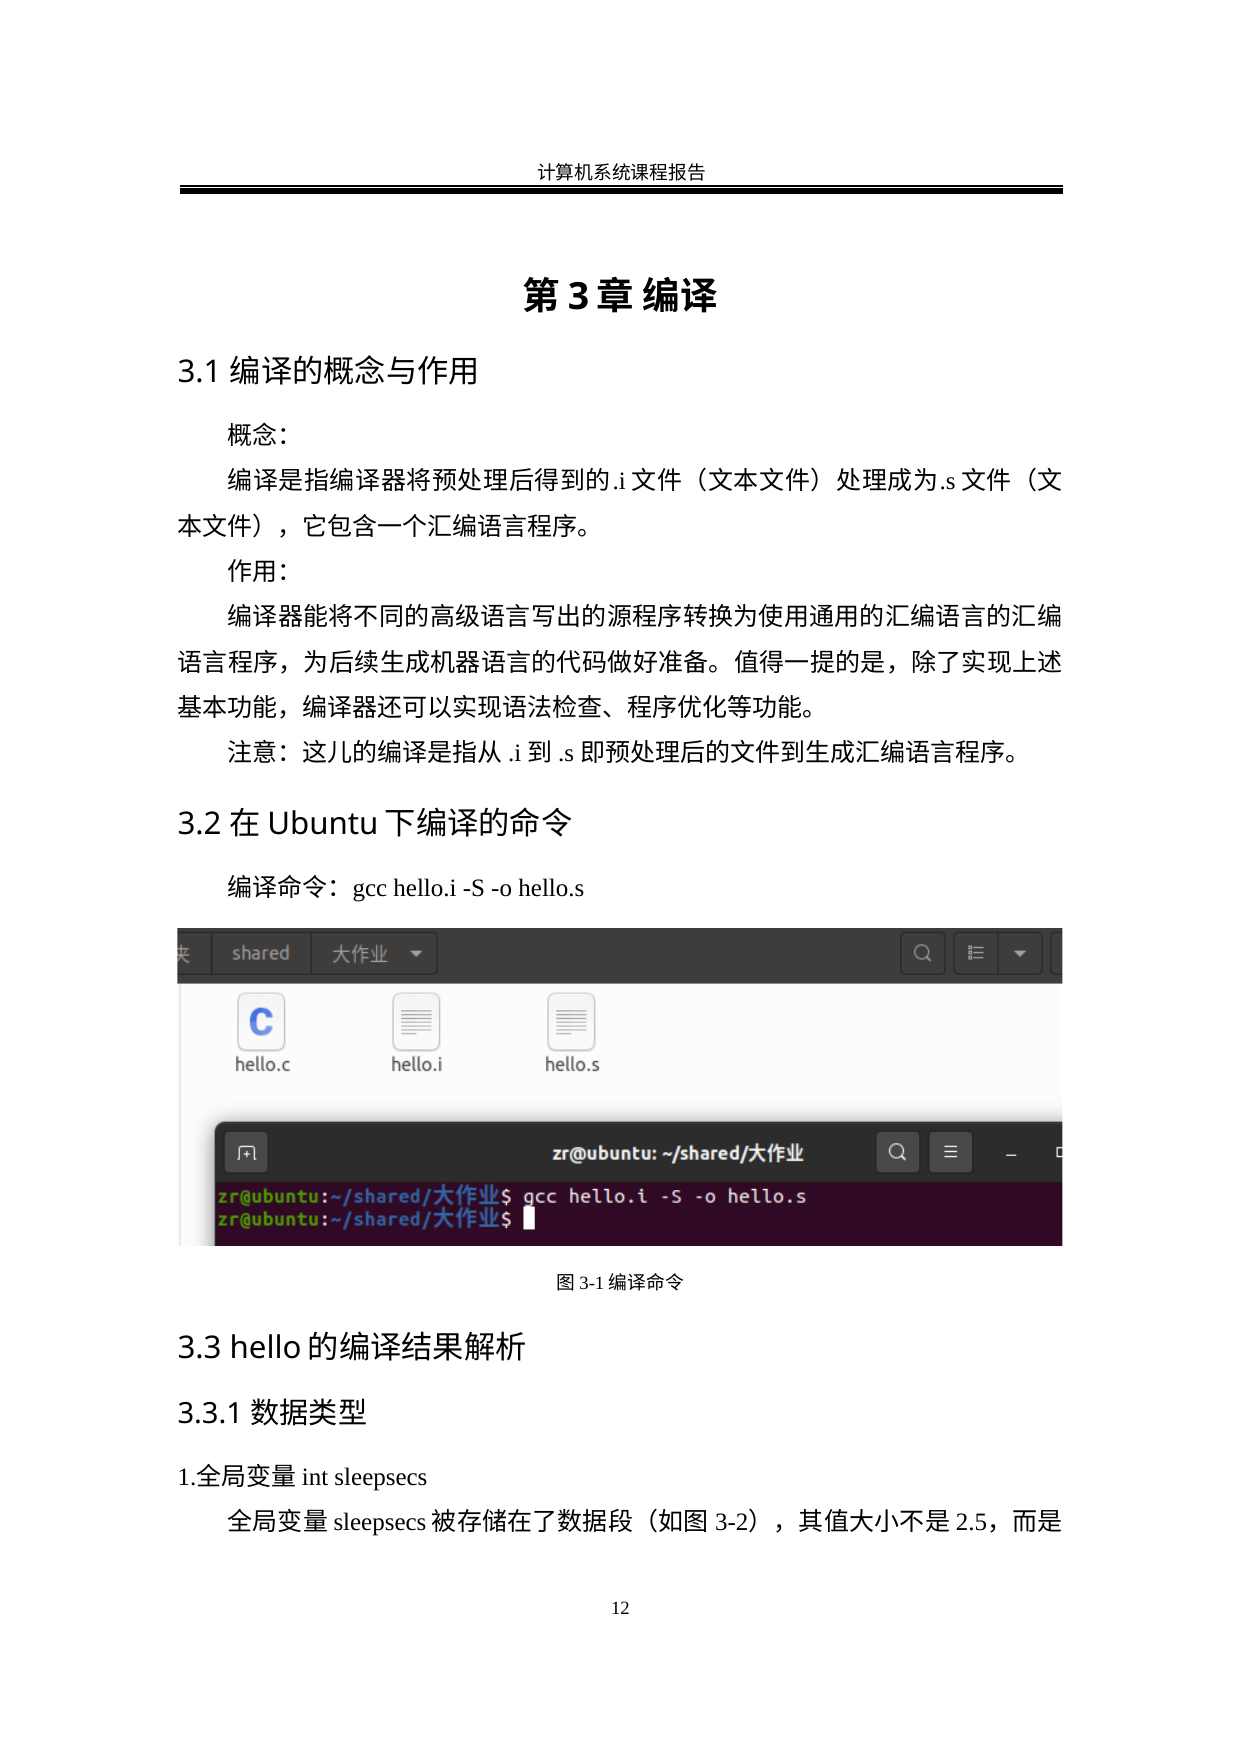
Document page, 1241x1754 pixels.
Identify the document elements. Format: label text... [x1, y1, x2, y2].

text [177, 1501, 1063, 1538]
text 编译命令：gcc hello.i -S -o hello.s [227, 867, 1063, 904]
subtitle 第3章 编译 [177, 242, 1063, 326]
picture [177, 928, 1063, 1246]
text 图3-1 编译命令 [177, 1268, 1063, 1295]
subtitle 3.3.1 数据类型 [177, 1392, 1063, 1431]
subtitle 3.1 编译的概念与作用 [177, 351, 1063, 390]
text 编译器能将不同的高级语言写出的源程序转换为使用通用的汇编语言的汇编语言程序，为后续生成机器语言的代码做好准备。值得一提的是，除了实现上述基本功能，编译器还可以实现语法检查、程序优化等功能。 [177, 597, 1063, 723]
text 概念： [177, 415, 1063, 452]
subtitle 3.3 hello的编译结果解析 [177, 1327, 1063, 1367]
text 注意：这儿的编译是指从 .i 到 .s 即预处理后的文件到生成汇编语言程序。 [177, 733, 1063, 769]
text 编译是指编译器将预处理后得到的.i文件（文本文件）处理成为.s文件（文本文件），它包含一个汇编语言程序。 [177, 461, 1063, 542]
subtitle 3.2 在Ubuntu下编译的命令 [177, 803, 1063, 842]
text 作用： [177, 551, 1063, 588]
text 1.全局变量 int sleepsecs [177, 1456, 1063, 1492]
